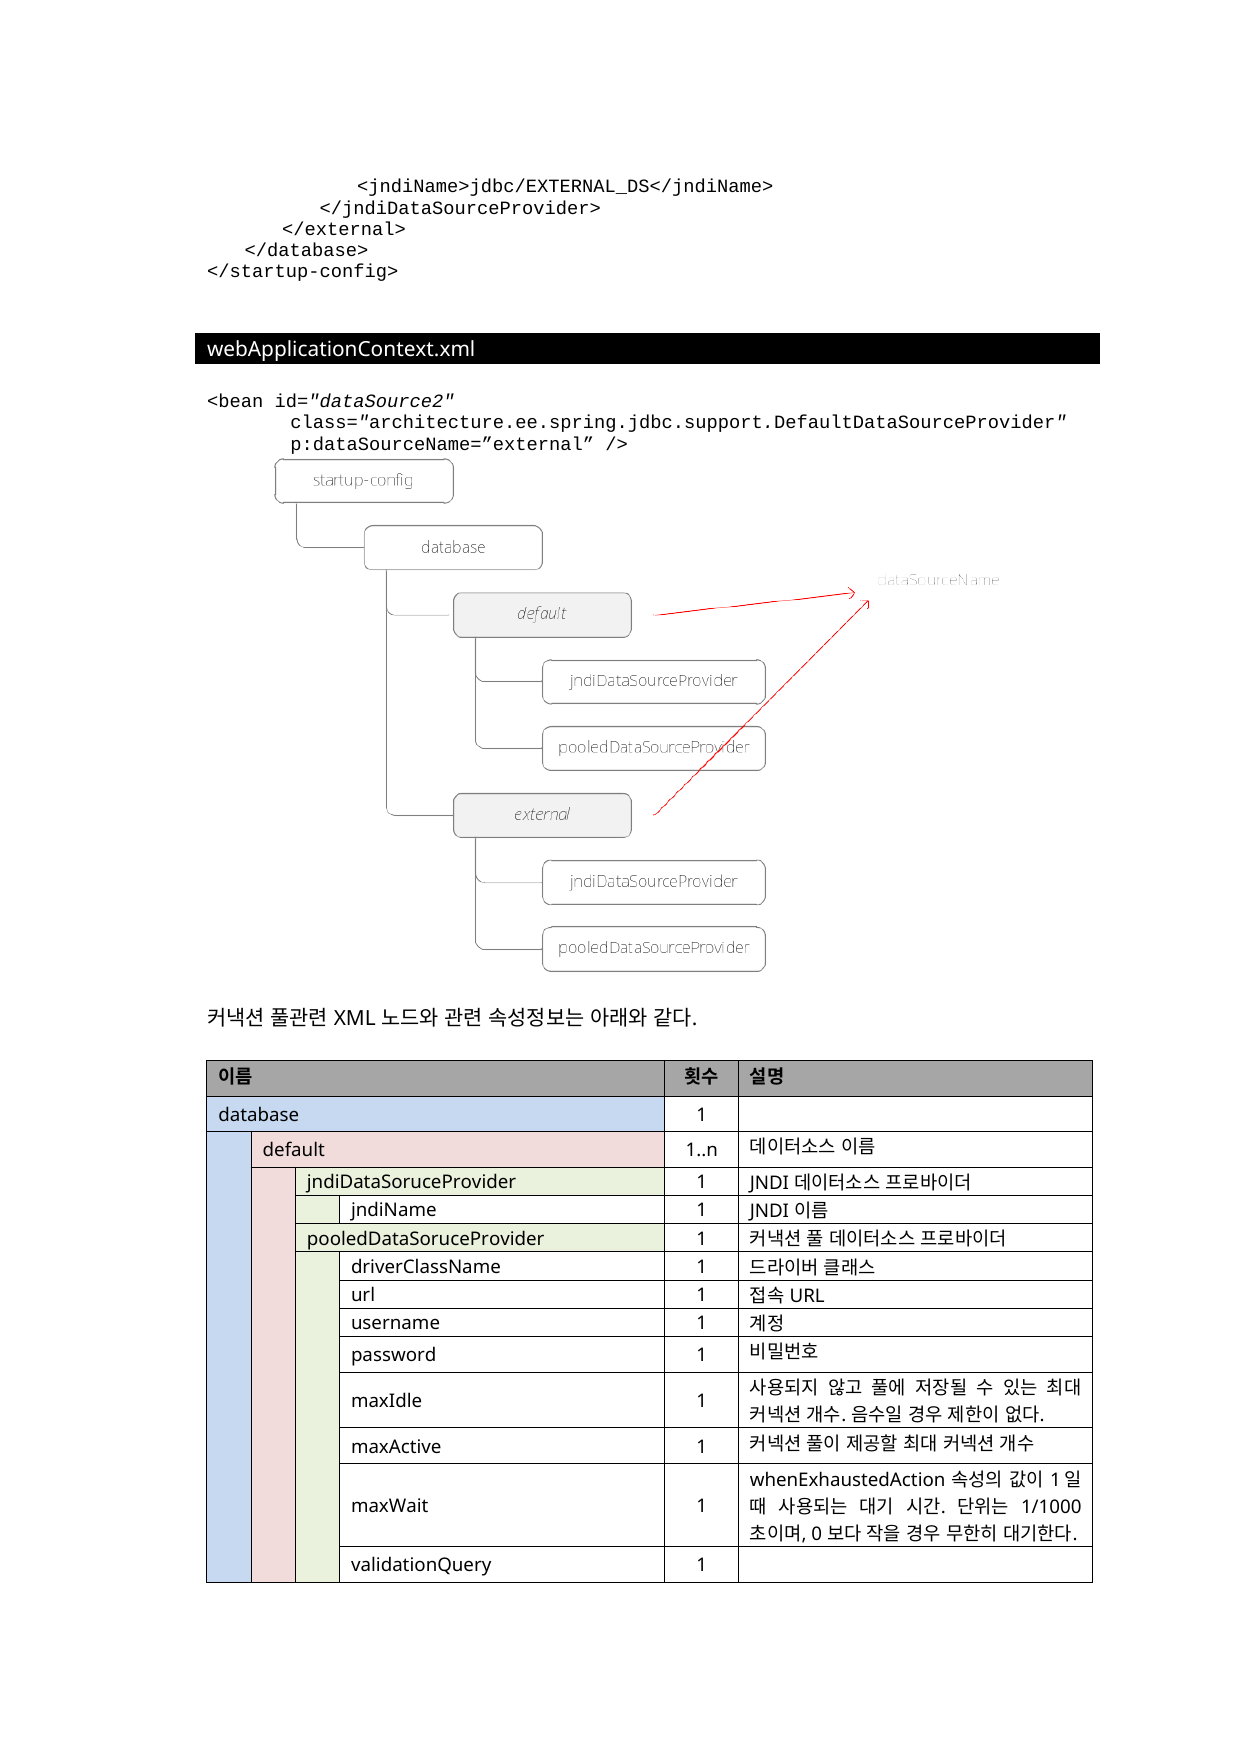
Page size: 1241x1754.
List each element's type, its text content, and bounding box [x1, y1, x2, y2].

table_cell [296, 1196, 339, 1223]
text </jndiDataSourceProvider> [207, 198, 1090, 220]
table_cell jndiName [340, 1196, 664, 1223]
text <jndiName>jdbc/EXTERNAL_DS</jndiName> [207, 177, 1090, 198]
table_cell username [340, 1309, 664, 1336]
table_cell 1..n [665, 1132, 738, 1167]
table_cell jndiDataSoruceProvider [296, 1168, 664, 1195]
table_cell 1 [665, 1337, 738, 1372]
table_header 이름 [207, 1061, 664, 1096]
table_cell validationQuery [340, 1547, 664, 1582]
table_cell default [252, 1132, 664, 1167]
table_cell 1 [665, 1196, 738, 1223]
table_cell 비밀번호 [739, 1337, 1092, 1372]
table_cell 1 [665, 1309, 738, 1336]
table_cell JNDI 이름 [739, 1196, 1092, 1223]
table_cell 계정 [739, 1309, 1092, 1336]
text <bean id="dataSource2" class="architecture.ee.spring.jdbc.support.DefaultDataSourceProvider" [207, 392, 1090, 434]
text p:dataSourceName=”external” /> [207, 434, 1090, 456]
table_cell 1 [665, 1373, 738, 1427]
table_cell pooledDataSoruceProvider [296, 1224, 664, 1251]
table_cell maxActive [340, 1428, 664, 1463]
table_cell [739, 1547, 1092, 1582]
table_cell maxWait [340, 1464, 664, 1546]
text 커낵션 풀관련 XML 노드와 관련 속성정보는 아래와 같다. [207, 1002, 1090, 1032]
table_cell 1 [665, 1252, 738, 1279]
table_cell [739, 1097, 1092, 1131]
text </startup-config> [207, 262, 1090, 283]
table_cell password [340, 1337, 664, 1372]
table_cell 데이터소스 이름 [739, 1132, 1092, 1167]
table_cell 1 [665, 1464, 738, 1546]
text </database> [207, 241, 1090, 262]
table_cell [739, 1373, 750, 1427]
table_header 설명 [739, 1061, 1092, 1096]
table_cell 1 [665, 1428, 738, 1463]
table_cell 접속 URL [739, 1281, 1092, 1308]
table_cell 1 [665, 1547, 738, 1582]
table_cell 1 [665, 1097, 738, 1131]
table_header webApplicationContext.xml [196, 334, 1099, 363]
table_cell [207, 1132, 251, 1582]
table_cell 커낵션 풀 데이터소스 프로바이더 [739, 1224, 1092, 1251]
table_cell driverClassName [340, 1252, 664, 1279]
table_cell url [340, 1281, 664, 1308]
table_header 횟수 [665, 1061, 738, 1096]
table_cell 1 [665, 1168, 738, 1195]
table_cell 1 [665, 1224, 738, 1251]
table_cell 1 [665, 1281, 738, 1308]
table_cell maxIdle [340, 1373, 664, 1427]
table_cell 커넥션 풀이 제공할 최대 커넥션 개수 [739, 1428, 1092, 1463]
table_cell 드라이버 클래스 [739, 1252, 1092, 1279]
text </external> [207, 220, 1090, 241]
table_cell whenExhaustedAction 속성의 값이 1일 때 사용되는 대기 시간. 단위는 1/1000초이며, 0 보다 작을 경우 무한히 대기한다. [739, 1464, 951, 1546]
table_cell [296, 1252, 339, 1582]
table_cell JNDI 데이터소스 프로바이더 [739, 1168, 1092, 1195]
table_cell [252, 1168, 295, 1582]
table_cell database [207, 1097, 664, 1131]
